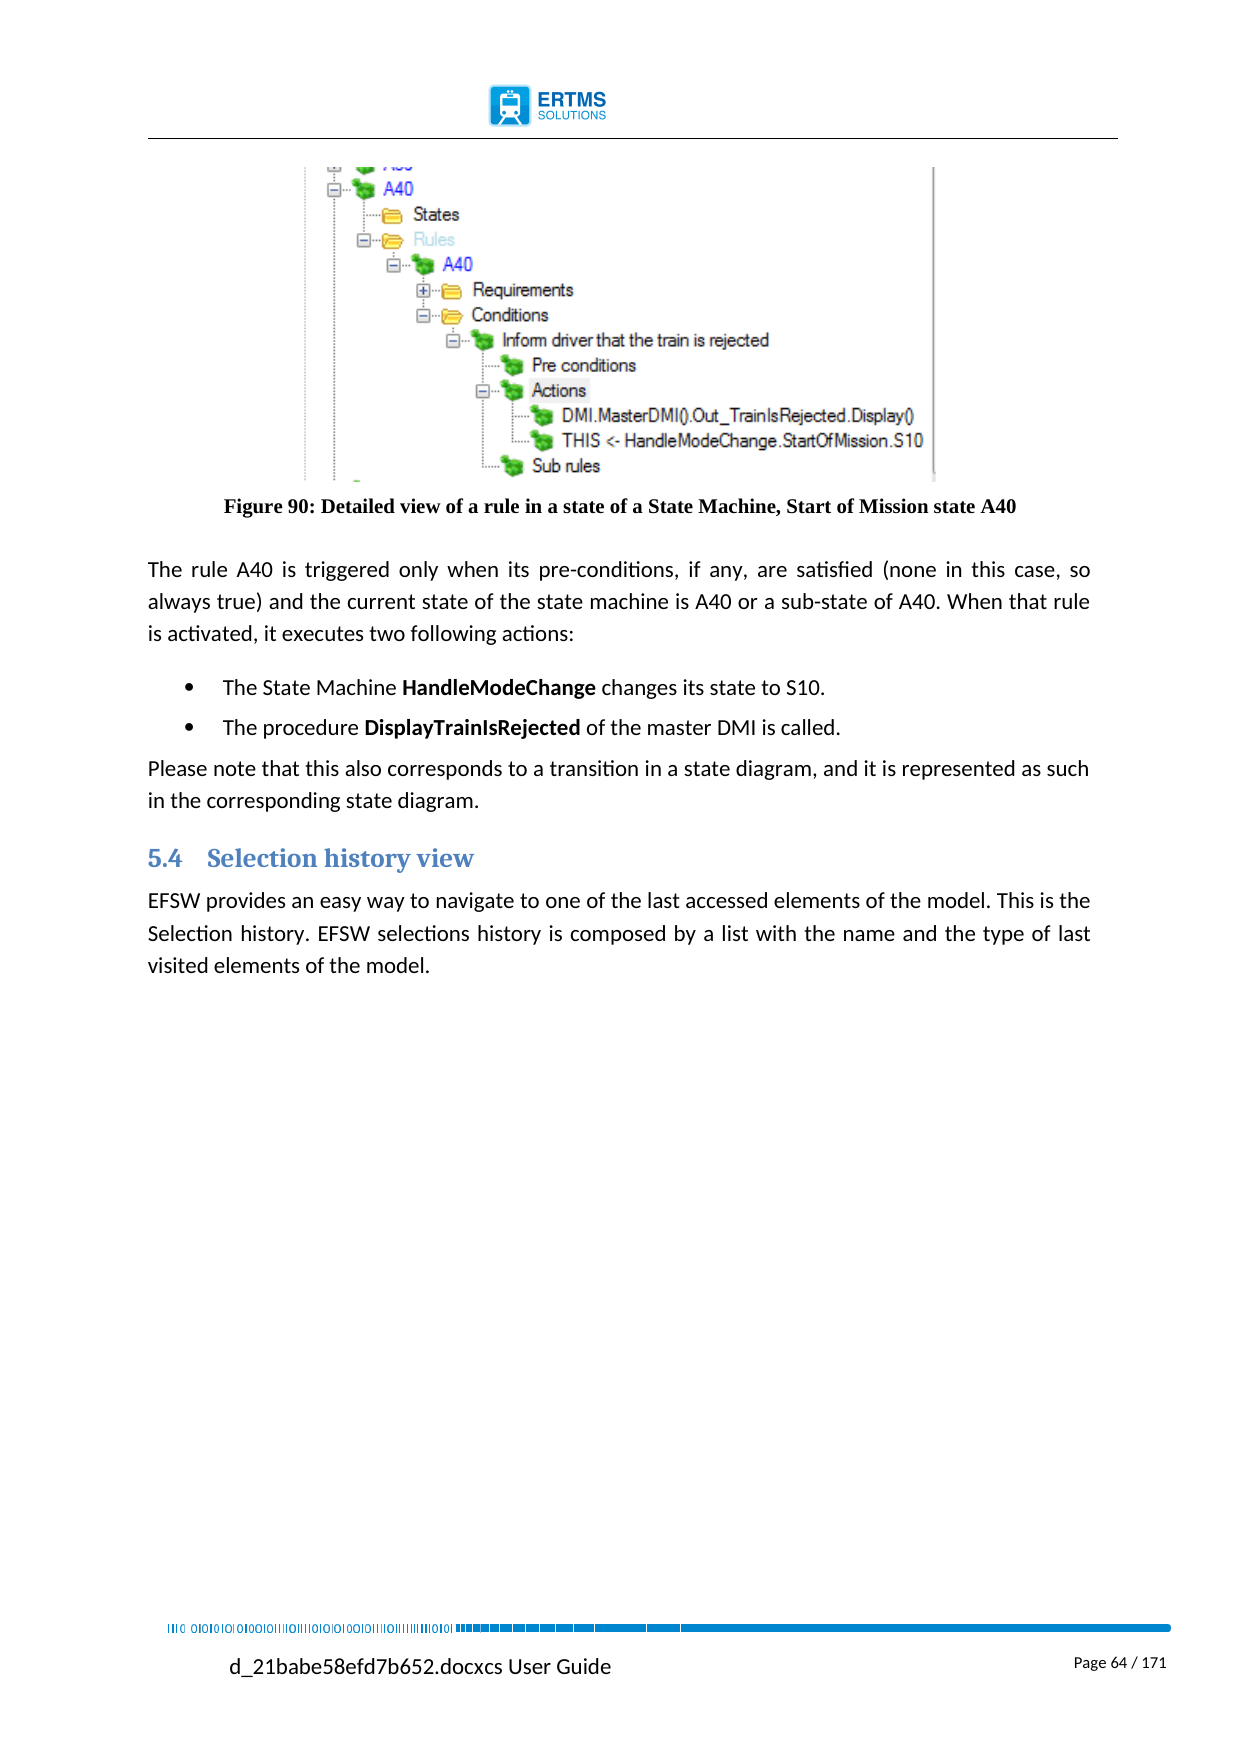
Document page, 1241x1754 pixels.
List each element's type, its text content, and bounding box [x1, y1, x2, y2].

list The State Machine HandleModeChange changes its state to S10. [185, 673, 1093, 701]
picture [167, 1624, 1171, 1633]
text The rule A40 is triggered only when its pre-conditions, if any, are satisfied (none in this case, so always true) and the current state of the state machine is A40 or a sub-state of A40. When that rule is activated, it executes two following actions: [148, 555, 1093, 648]
picture [477, 73, 617, 138]
text EFSW provides an easy way to navigate to one of the last accessed elements of the model. This is the Selection history. EFSW selections history is composed by a list with the name and the type of last visited elements of the model. [148, 887, 1093, 979]
list The procedure DisplayTrainIsRejected of the master DMI is called. [185, 713, 1093, 741]
picture [304, 167, 936, 482]
text Figure 90: Detailed view of a rule in a state of a State Machine, Start of Mission state A40 [148, 494, 1093, 518]
text Please note that this also corresponds to a transition in a state diagram, and it is represented as such in the corresponding state diagram. [148, 754, 1093, 814]
subtitle Selection history view [148, 843, 1093, 874]
